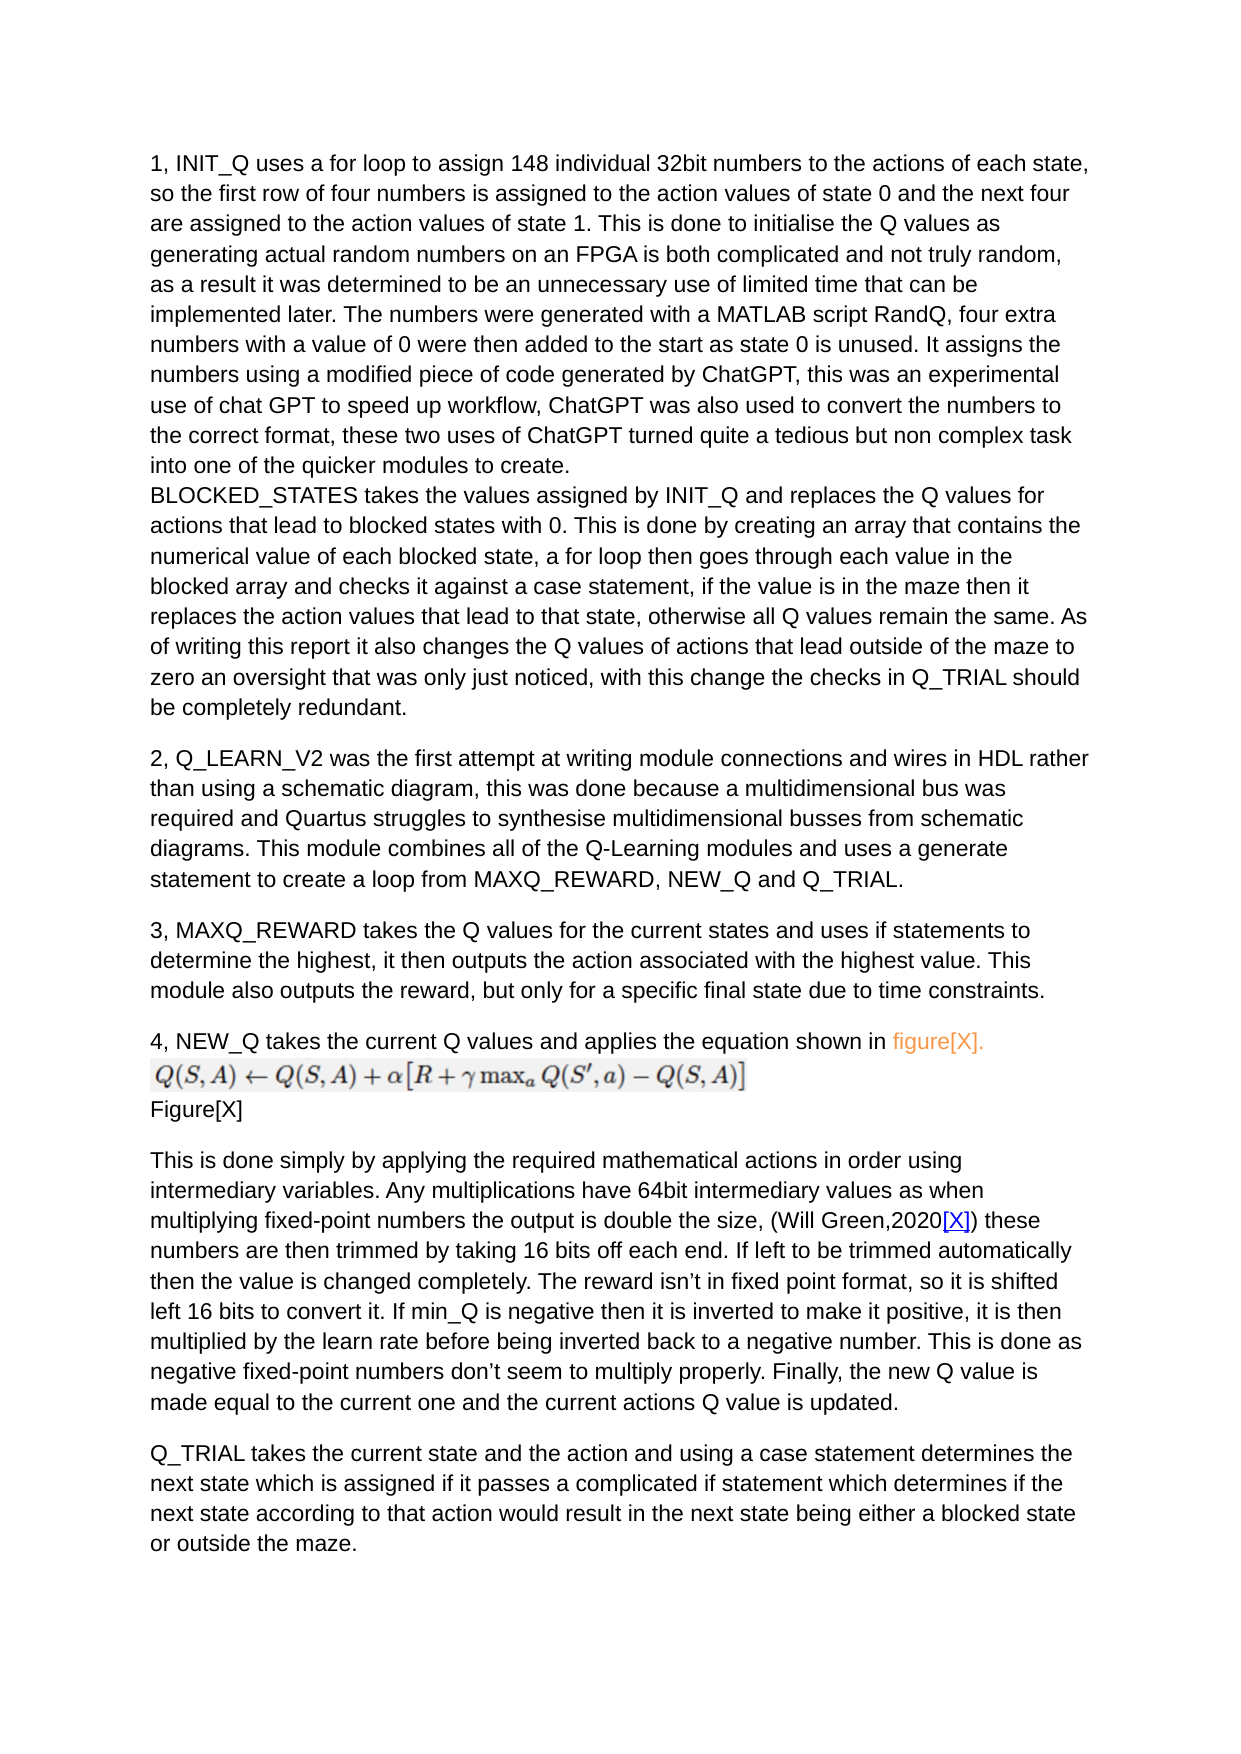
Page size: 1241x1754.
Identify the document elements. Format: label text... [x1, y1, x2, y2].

text 2, Q_LEARN_V2 was the first attempt at writing module connections and wires in HDL rather than using a schematic diagram, this was done because a multidimensional bus was required and Quartus struggles to synthesise multidimensional busses from schematic diagrams. This module combines all of the Q-Learning modules and uses a generate statement to create a loop from MAXQ_REWARD, NEW_Q and Q_TRIAL. [150, 745, 1090, 892]
text 3, MAXQ_REWARD takes the Q values for the current states and uses if statements to determine the highest, it then outputs the action associated with the highest value. This module also outputs the reward, but only for a specific final state due to time constraints. [150, 917, 1090, 1003]
text This is done simply by applying the required mathematical actions in order using intermediary variables. Any multiplications have 64bit intermediary values as when multiplying fixed-point numbers the output is double the size, (Will Green,2020[X]) these numbers are then trimmed by taking 16 bits off each end. If left to be trimmed automatically then the value is changed completely. The reward isn’t in fixed point format, so it is shifted left 16 bits to convert it. If min_Q is negative then it is inverted to make it positive, it is then multiplied by the learn rate before being inverted back to a negative number. This is done as negative fixed-point numbers don’t seem to multiply properly. Finally, the new Q value is made equal to the current one and the current actions Q value is updated. [150, 1147, 1090, 1415]
text 1, INIT_Q uses a for loop to assign 148 individual 32bit numbers to the actions of each state, so the first row of four numbers is assigned to the action values of state 0 and the next four are assigned to the action values of state 1. This is done to initialise the Q values as generating actual random numbers on an FPGA is both complicated and not truly random, as a result it was determined to be an unnecessary use of limited time that can be implemented later. The numbers were generated with a MATLAB script RandQ, four extra numbers with a value of 0 were then added to the start as state 0 is unused. It assigns the numbers using a modified piece of code generated by ChatGPT, this was an experimental use of chat GPT to speed up workflow, ChatGPT was also used to convert the numbers to the correct format, these two uses of ChatGPT turned quite a tedious but non complex task into one of the quicker modules to create. BLOCKED_STATES takes the values assigned by INIT_Q and replaces the Q values for actions that lead to blocked states with 0. This is done by creating an array that contains the numerical value of each blocked state, a for loop then goes through each value in the blocked array and checks it against a case statement, if the value is in the maze then it replaces the action values that lead to that state, otherwise all Q values remain the same. As of writing this report it also changes the Q values of actions that lead outside of the maze to zero an oversight that was only just noticed, with this change the checks in Q_TRIAL should be completely redundant. [150, 150, 1090, 720]
text 4, NEW_Q takes the current Q values and applies the equation shown in figure[X]. Figure[X] [150, 1028, 1090, 1122]
picture [150, 1058, 747, 1092]
text Q_TRIAL takes the current state and the action and using a case statement determines the next state which is assigned if it passes a complicated if statement which determines if the next state according to that action would result in the next state being either a blocked state or outside the maze. [150, 1439, 1090, 1557]
